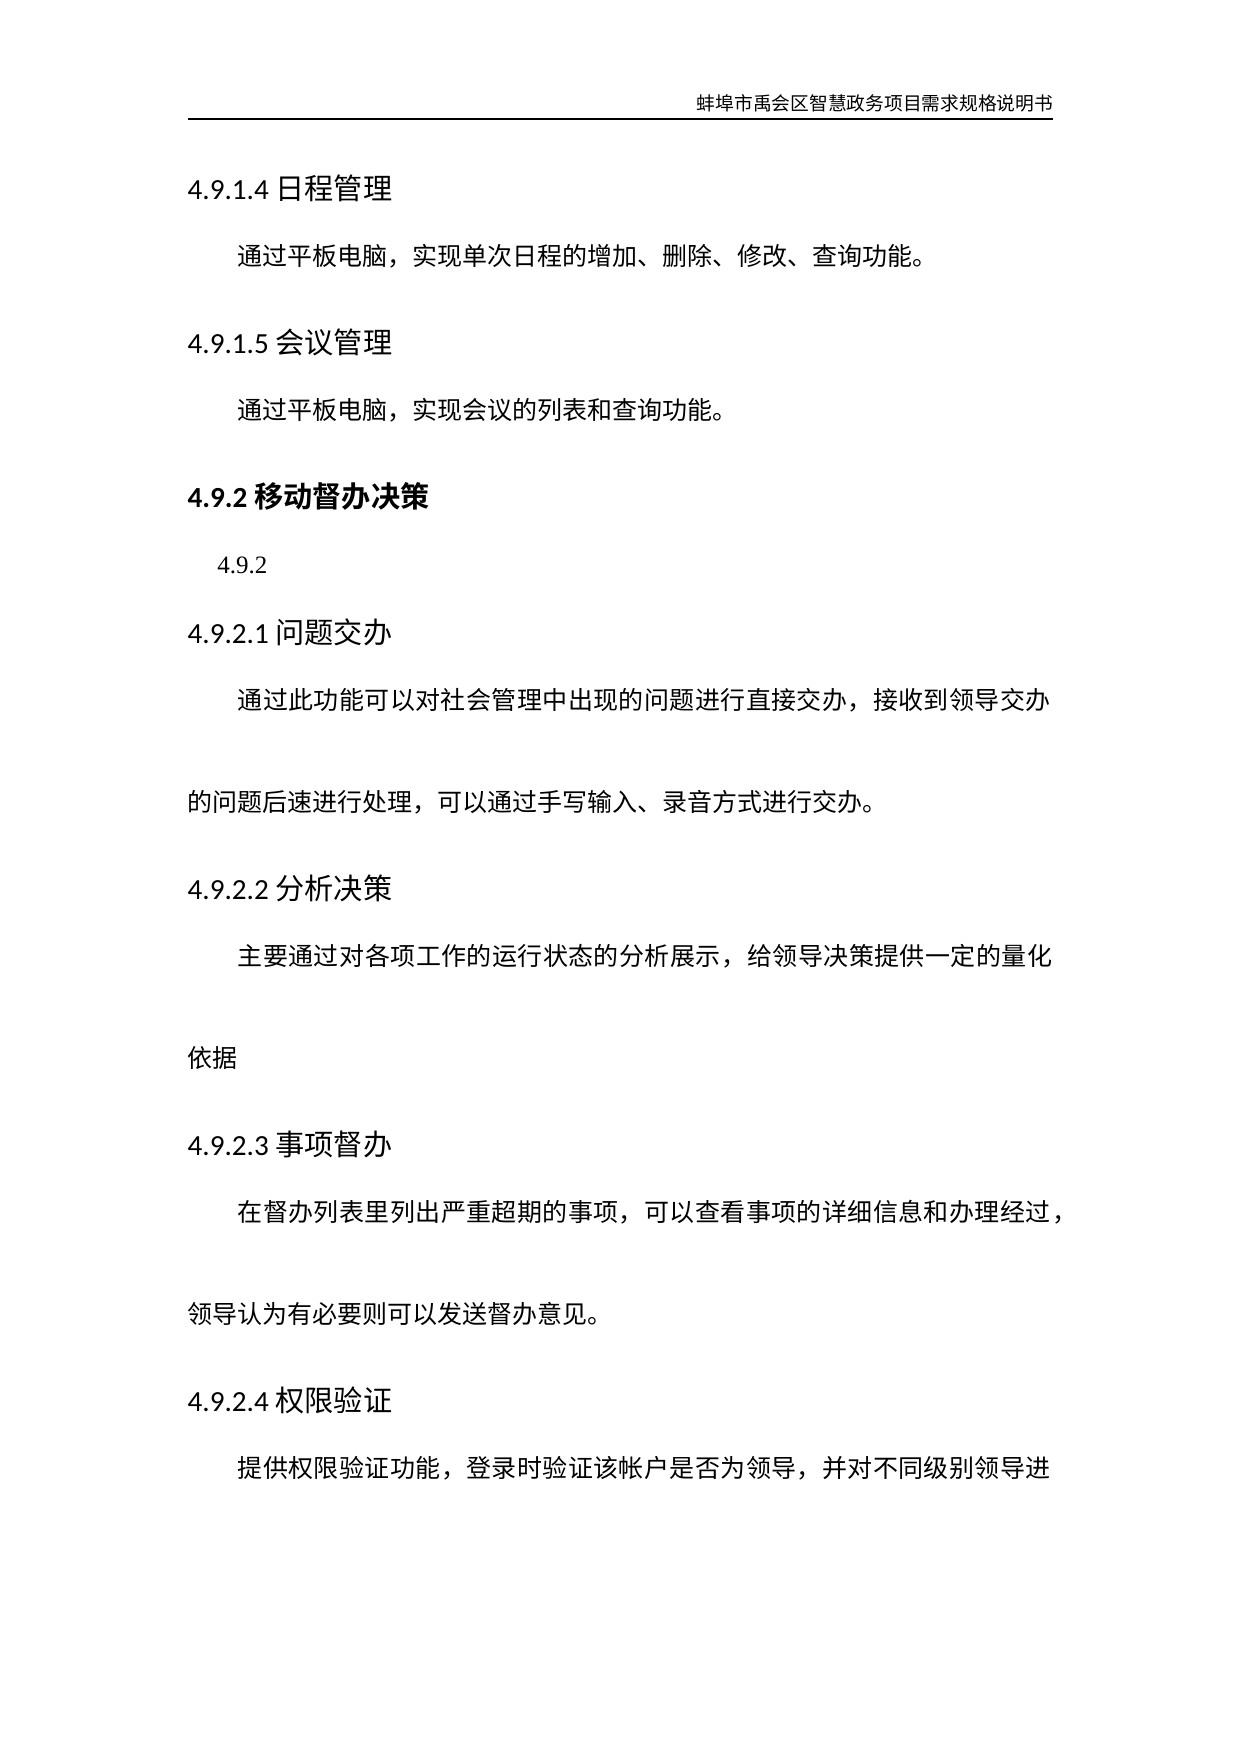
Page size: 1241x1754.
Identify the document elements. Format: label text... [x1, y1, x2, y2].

text 主要通过对各项工作的运行状态的分析展示，给领导决策提供一定的量化依据 [187, 921, 1053, 1090]
text 移动督办决策 [187, 461, 1053, 529]
text 通过平板电脑，实现单次日程的增加、删除、修改、查询功能。 [187, 221, 1053, 289]
subtitle 会议管理 [187, 307, 1053, 375]
subtitle 权限验证 [187, 1364, 1053, 1432]
text 通过平板电脑，实现会议的列表和查询功能。 [187, 375, 1053, 443]
subtitle 事项督办 [187, 1108, 1053, 1176]
subtitle 分析决策 [187, 853, 1053, 921]
subtitle 日程管理 [187, 153, 1053, 221]
subtitle 问题交办 [187, 597, 1053, 665]
text 通过此功能可以对社会管理中出现的问题进行直接交办，接收到领导交办的问题后速进行处理，可以通过手写输入、录音方式进行交办。 [187, 665, 1053, 834]
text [187, 1432, 1053, 1500]
text 在督办列表里列出严重超期的事项，可以查看事项的详细信息和办理经过，领导认为有必要则可以发送督办意见。 [187, 1176, 1053, 1346]
